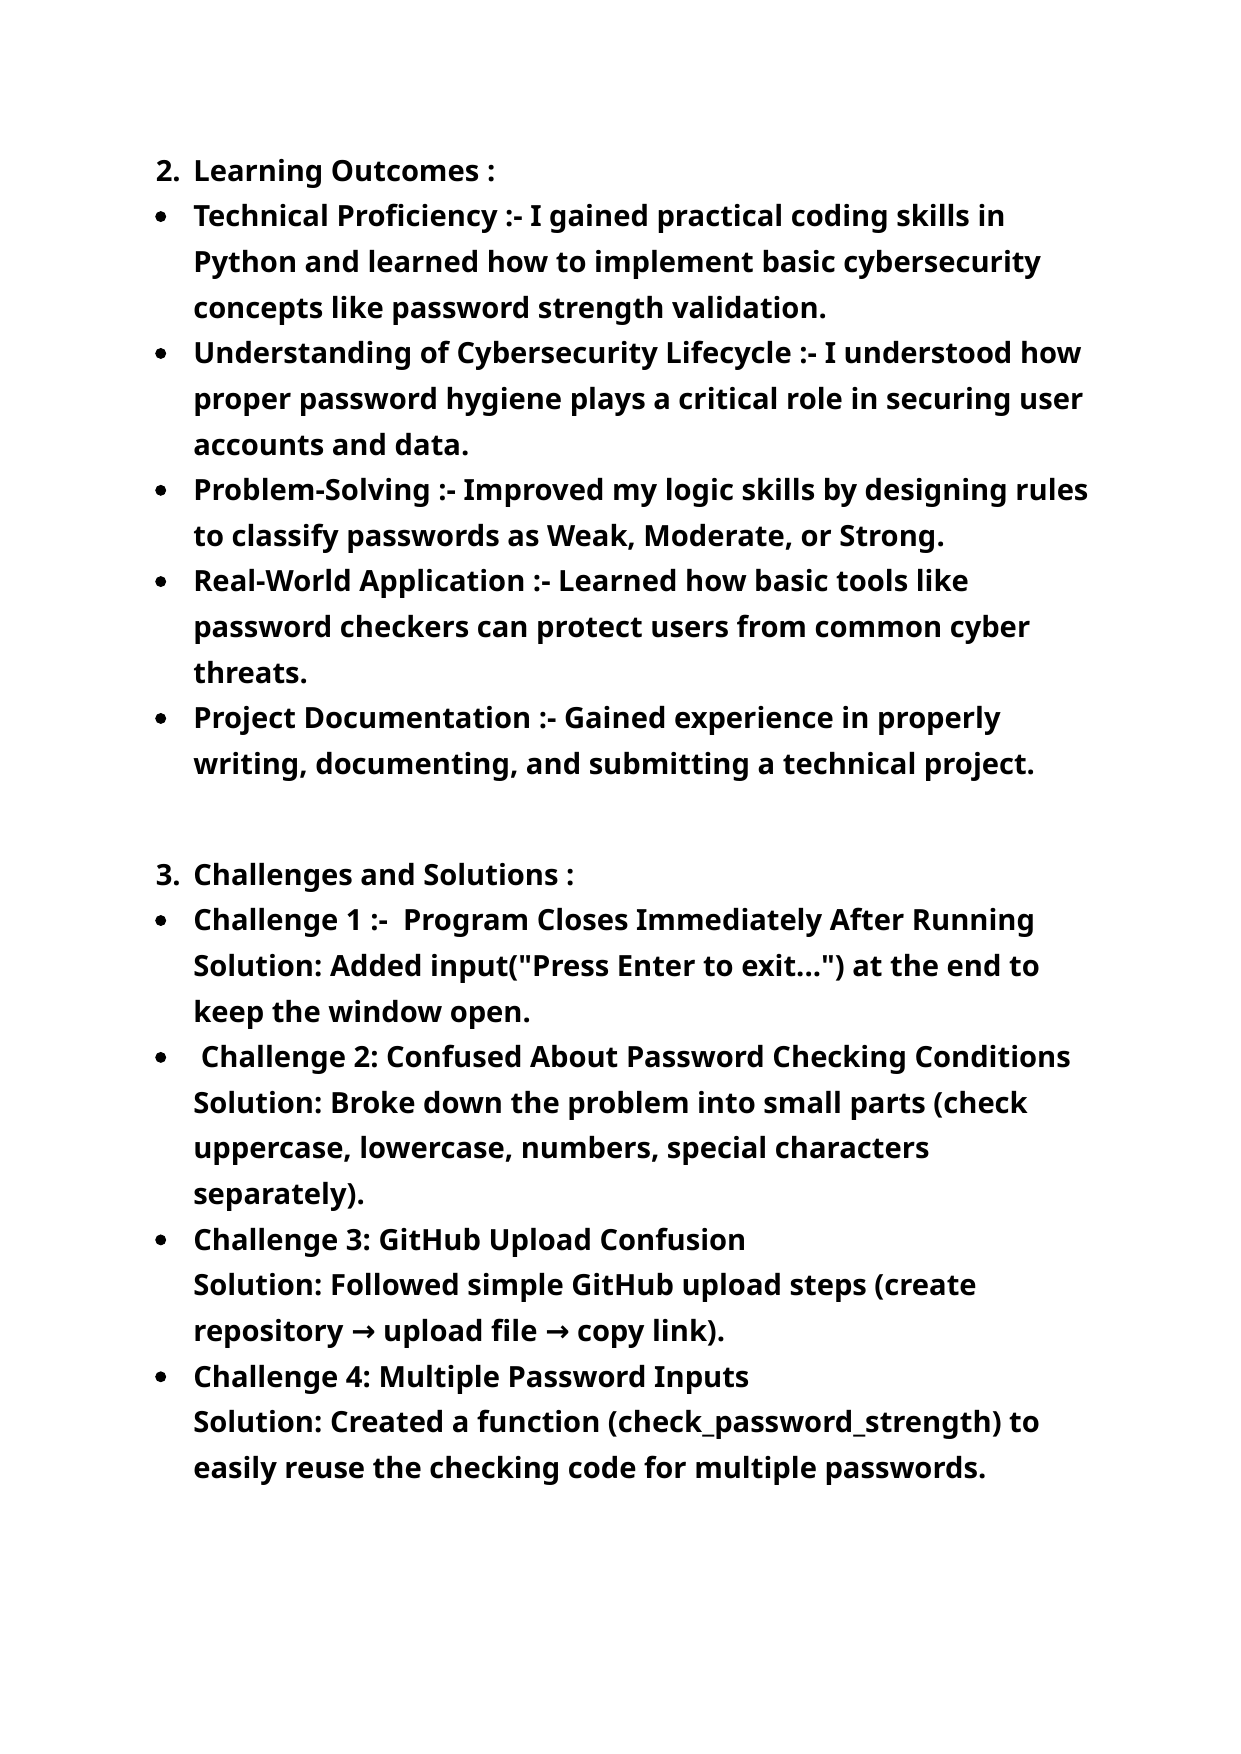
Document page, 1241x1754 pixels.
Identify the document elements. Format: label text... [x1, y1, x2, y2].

list Solution: Broke down the problem into small parts (check uppercase, lowercase, numbers, special characters separately). [193, 1082, 1090, 1213]
list Challenge 4: Multiple Password Inputs [156, 1356, 1090, 1396]
list Learning Outcomes : [156, 150, 1090, 190]
list Understanding of Cybersecurity Lifecycle :- I understood how proper password hygiene plays a critical role in securing user accounts and data. [156, 332, 1090, 463]
list Solution: Created a function (check_password_strength) to easily reuse the checking code for multiple passwords. [193, 1401, 1090, 1487]
list Challenge 1 :- Program Closes Immediately After Running [156, 899, 1090, 939]
list Challenge 2: Confused About Password Checking Conditions [156, 1036, 1090, 1076]
list Problem-Solving :- Improved my logic skills by designing rules to classify passwords as Weak, Moderate, or Strong. [156, 469, 1090, 555]
list Solution: Followed simple GitHub upload steps (create repository → upload file → copy link). [193, 1264, 1090, 1350]
list Challenges and Solutions : [156, 854, 1090, 894]
list Project Documentation :- Gained experience in properly writing, documenting, and submitting a technical project. [156, 697, 1090, 783]
list Real-World Application :- Learned how basic tools like password checkers can protect users from common cyber threats. [156, 561, 1090, 692]
list Challenge 3: GitHub Upload Confusion [156, 1219, 1090, 1259]
list Technical Proficiency :- I gained practical coding skills in Python and learned how to implement basic cybersecurity concepts like password strength validation. [156, 196, 1090, 327]
list Solution: Added input("Press Enter to exit...") at the end to keep the window open. [193, 945, 1090, 1031]
